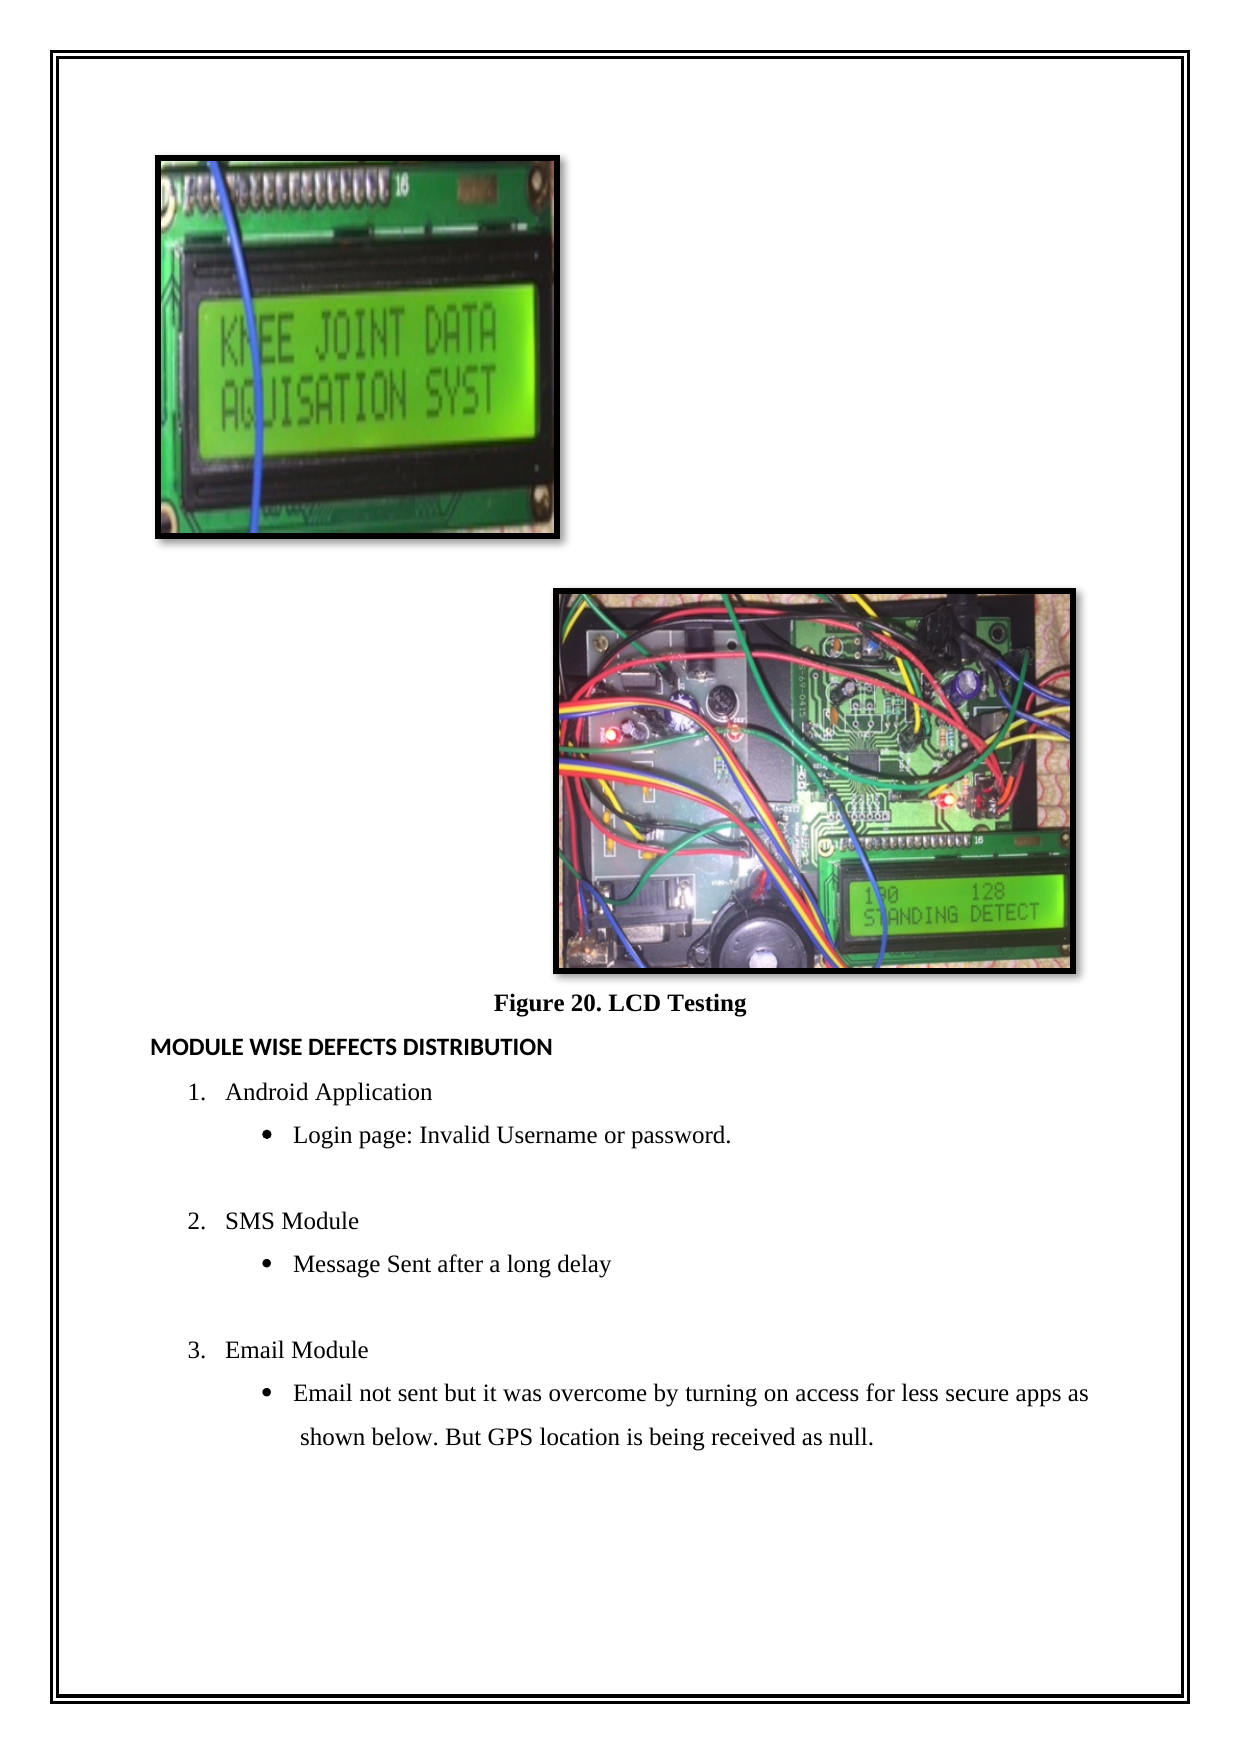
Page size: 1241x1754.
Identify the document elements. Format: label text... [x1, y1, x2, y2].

text Figure 20. LCD Testing [150, 988, 1090, 1016]
picture [161, 161, 554, 533]
list SMS Module [187, 1206, 1090, 1235]
picture [559, 594, 1070, 968]
list Email not sent but it was overcome by turning on access for less secure apps as shown below. But GPS location is being received as null. [262, 1378, 1090, 1450]
list Android Application [187, 1077, 1090, 1105]
list Login page: Invalid Username or password. [262, 1120, 1090, 1148]
text MODULE WISE DEFECTS DISTRIBUTION [150, 1031, 1090, 1061]
list Message Sent after a long delay [262, 1249, 1090, 1278]
list Email Module [187, 1335, 1090, 1364]
